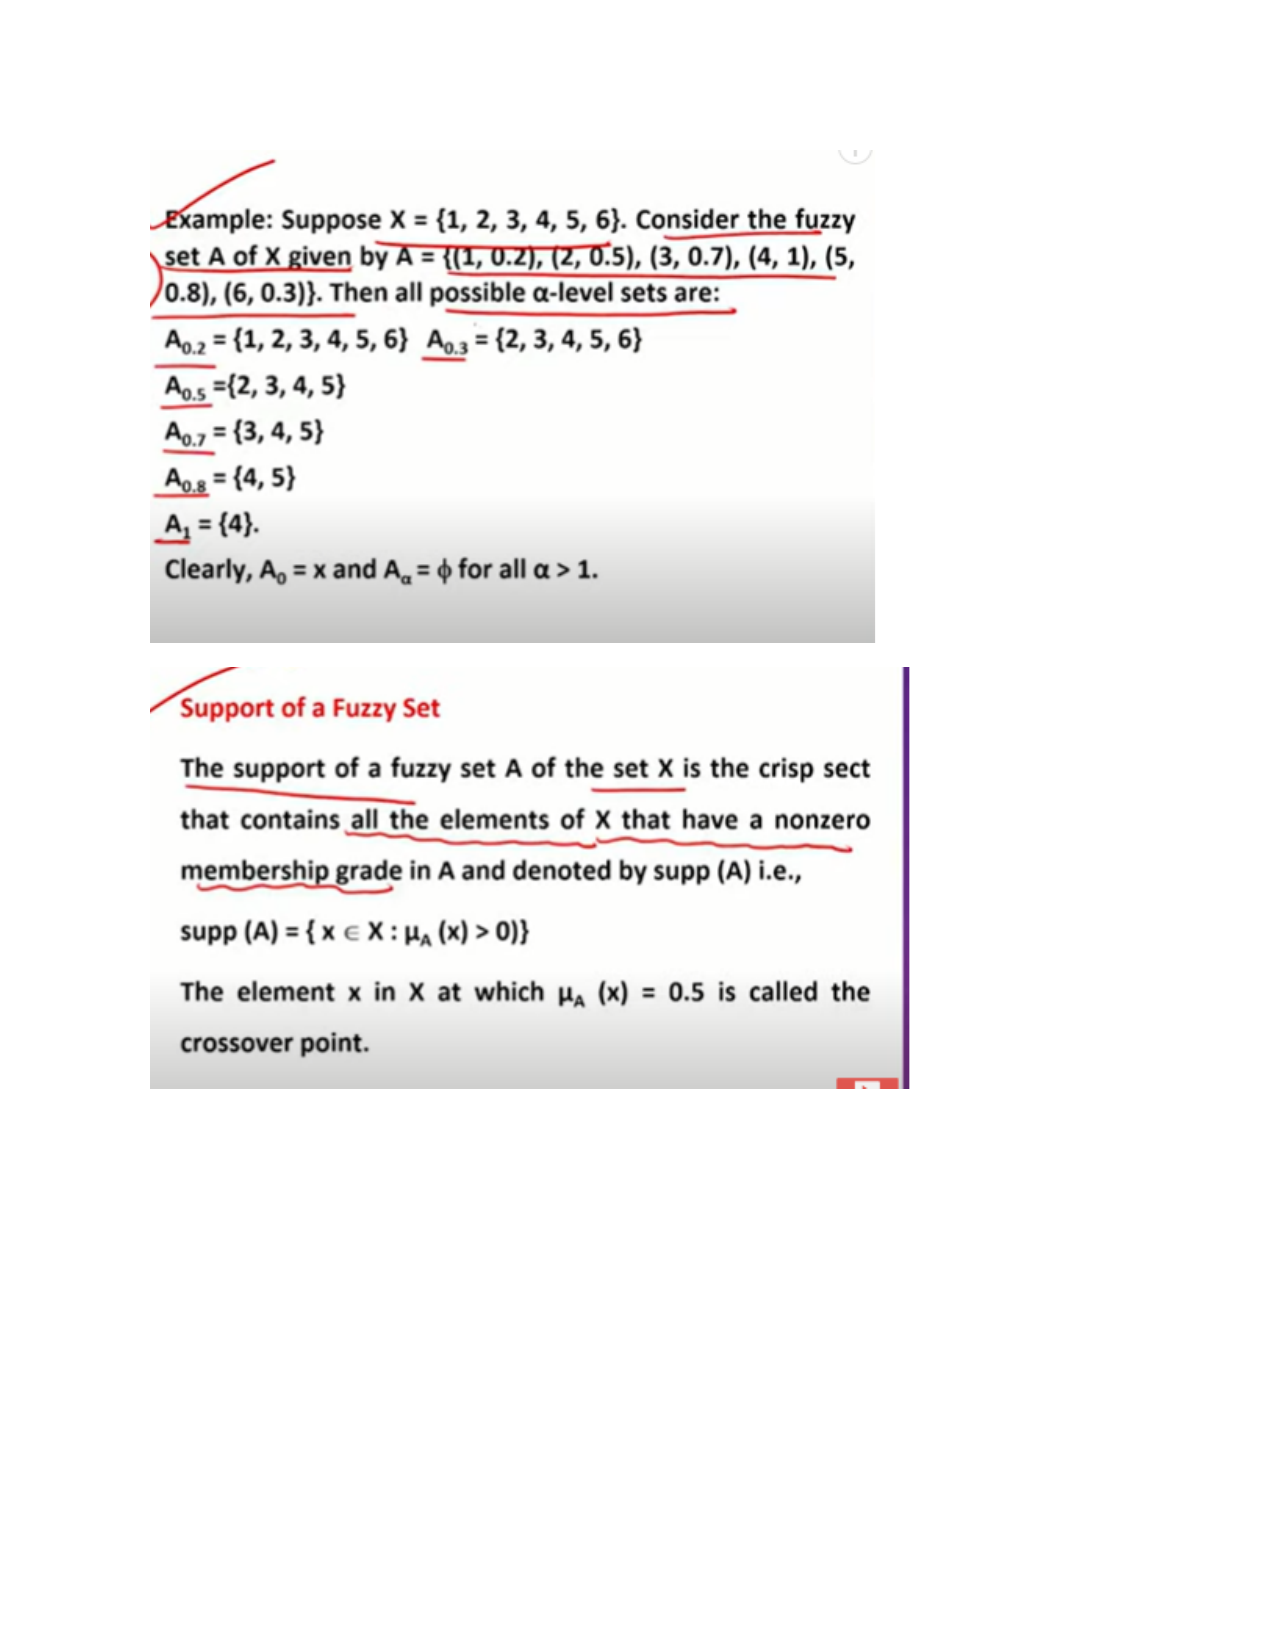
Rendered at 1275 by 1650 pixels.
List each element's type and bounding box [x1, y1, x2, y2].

picture [150, 150, 876, 643]
picture [150, 667, 910, 1089]
